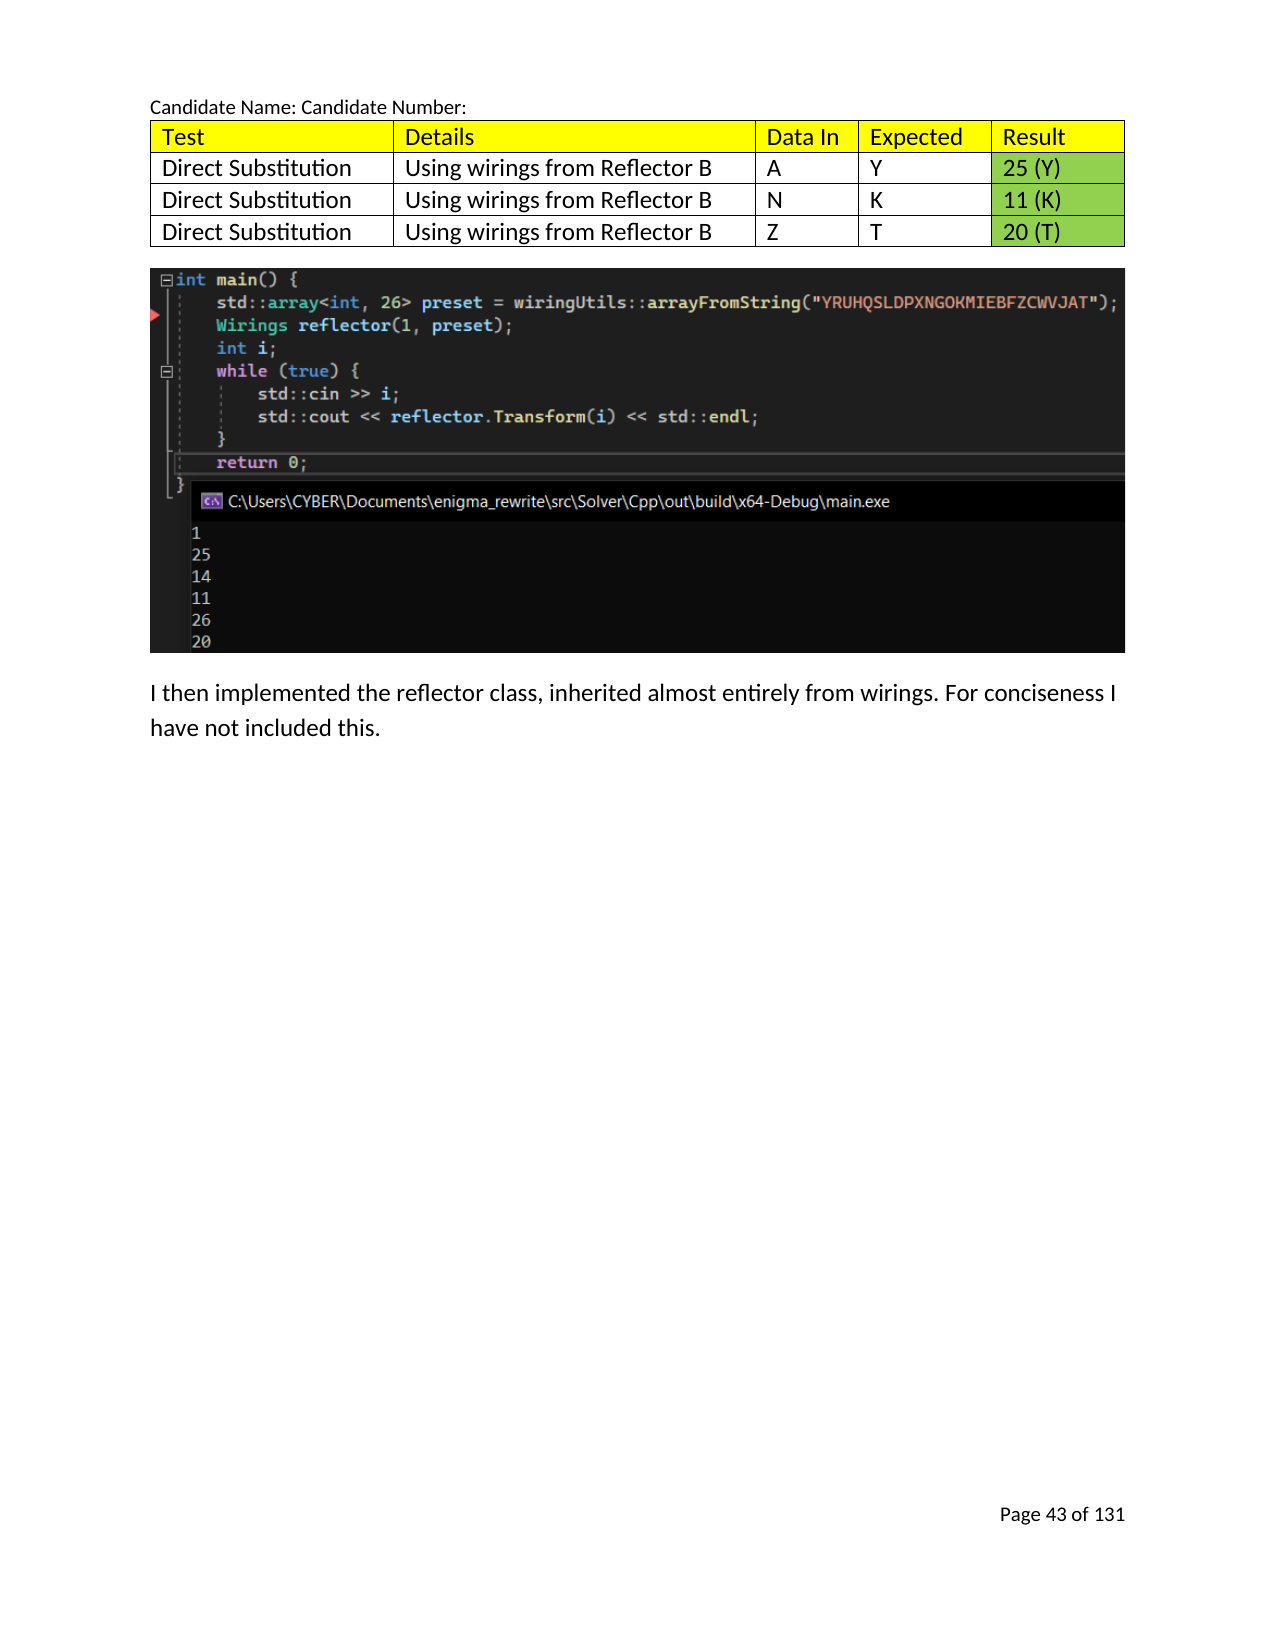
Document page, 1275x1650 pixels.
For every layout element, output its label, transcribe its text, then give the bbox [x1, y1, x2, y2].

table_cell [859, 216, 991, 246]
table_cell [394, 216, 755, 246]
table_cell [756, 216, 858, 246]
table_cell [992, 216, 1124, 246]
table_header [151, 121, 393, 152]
picture [150, 268, 1125, 653]
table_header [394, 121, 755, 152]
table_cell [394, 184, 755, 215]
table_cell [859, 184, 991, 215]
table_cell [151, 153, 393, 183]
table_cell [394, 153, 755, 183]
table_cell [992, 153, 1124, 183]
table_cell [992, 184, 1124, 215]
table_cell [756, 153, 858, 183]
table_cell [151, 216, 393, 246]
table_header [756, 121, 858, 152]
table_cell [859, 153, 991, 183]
text I then implemented the reflector class, inherited almost entirely from wirings. For conciseness I have not included this. [150, 677, 1125, 743]
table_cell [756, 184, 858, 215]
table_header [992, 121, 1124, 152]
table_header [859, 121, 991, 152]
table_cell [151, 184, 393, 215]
